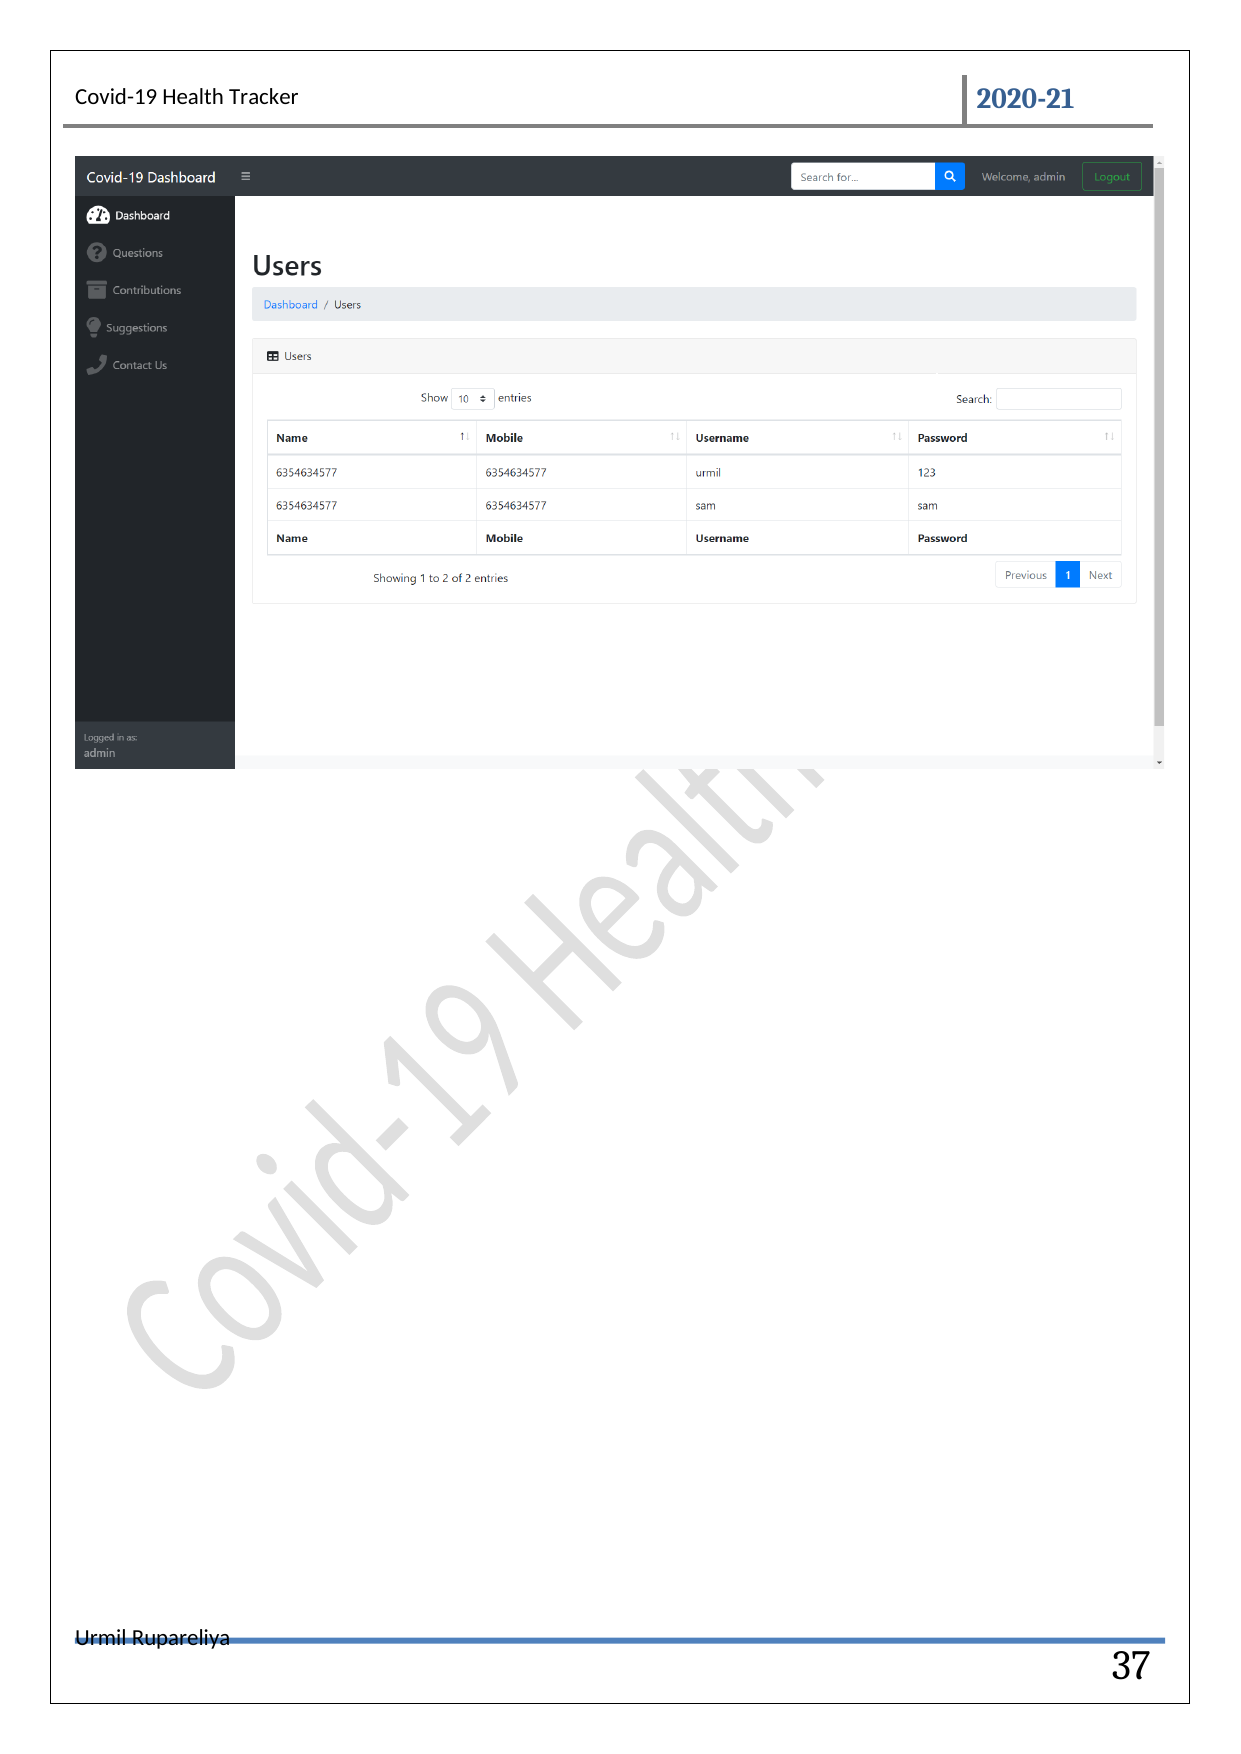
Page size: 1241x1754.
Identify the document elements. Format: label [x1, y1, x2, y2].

picture [75, 156, 1165, 769]
